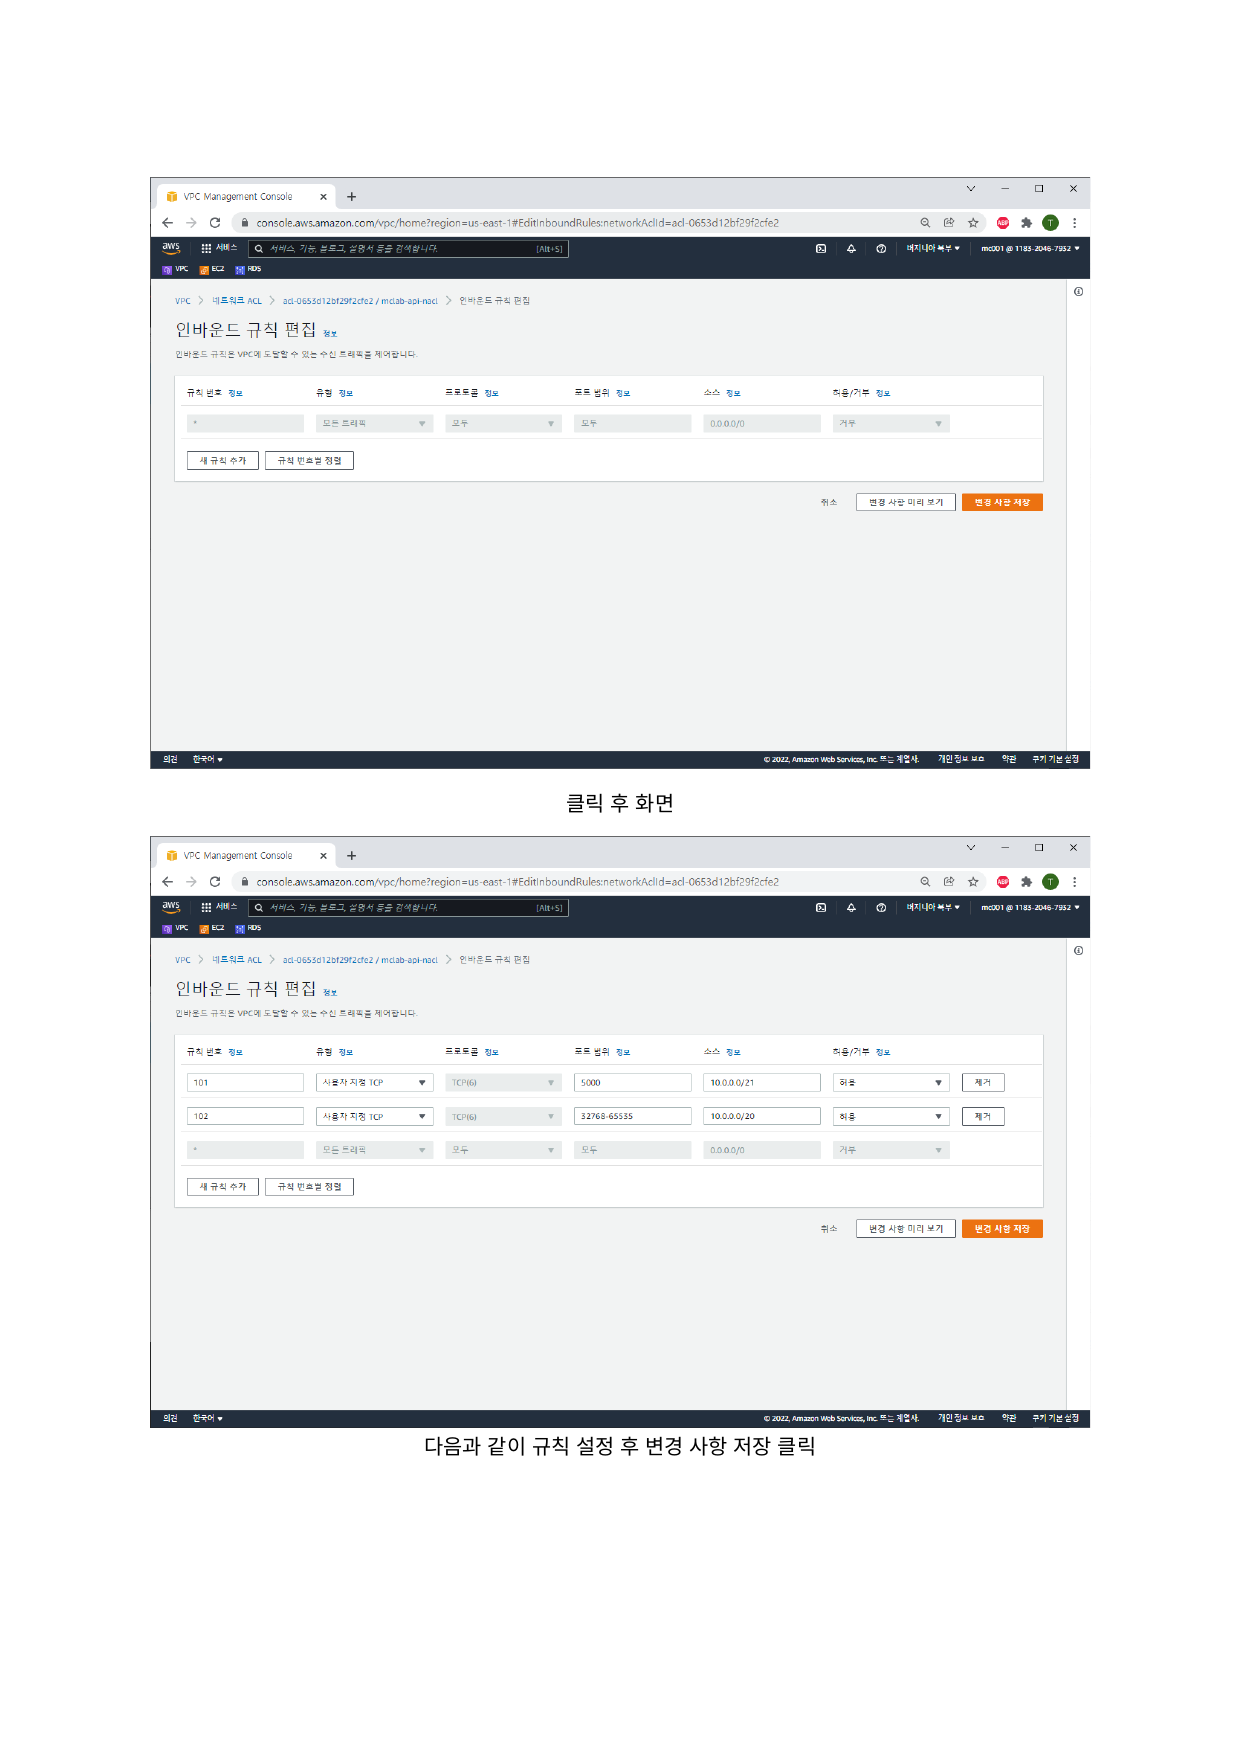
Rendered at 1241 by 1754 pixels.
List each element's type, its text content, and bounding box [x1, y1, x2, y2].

picture [150, 836, 1091, 1428]
picture [150, 177, 1091, 769]
text 클릭 후 화면 [150, 787, 1090, 817]
text 다음과 같이 규칙 설정 후 변경 사항 저장 클릭 [150, 1428, 1090, 1460]
